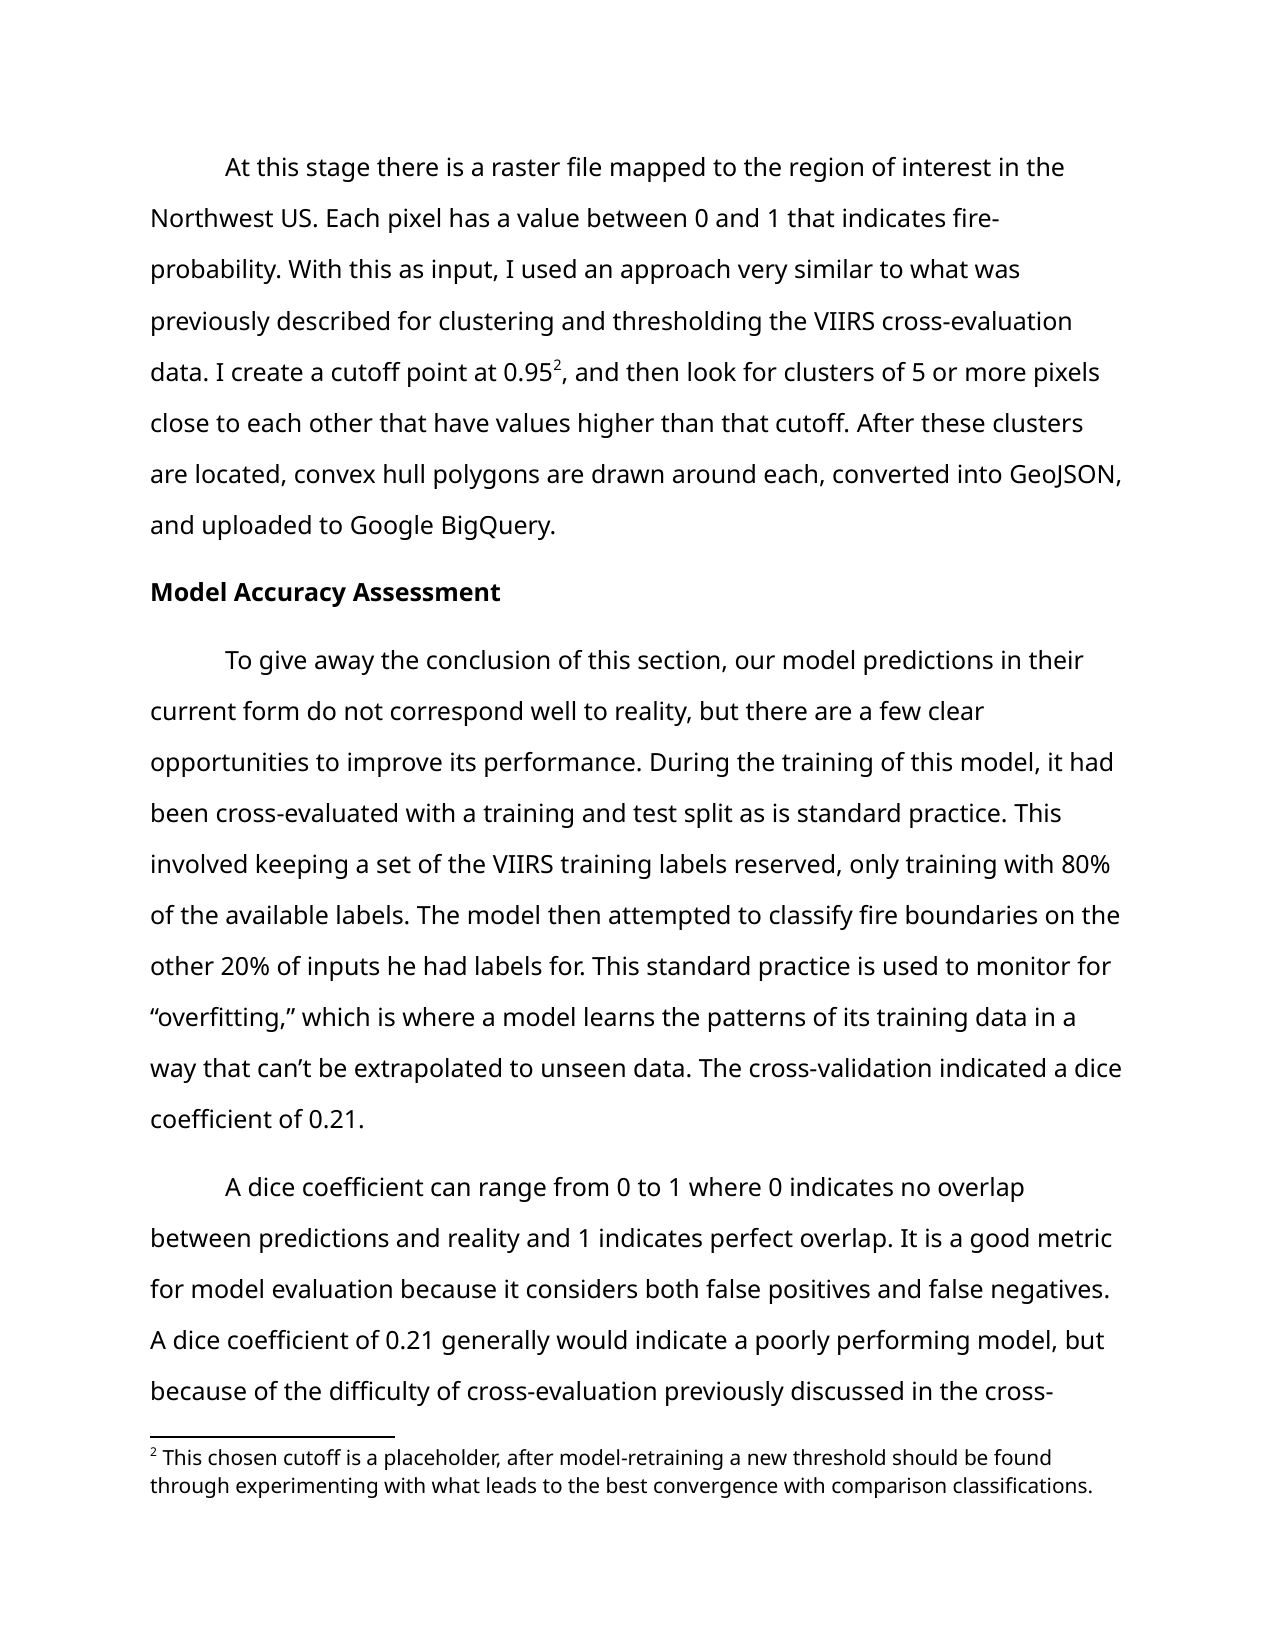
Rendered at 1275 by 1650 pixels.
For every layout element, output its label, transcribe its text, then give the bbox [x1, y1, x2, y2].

text To give away the conclusion of this section, our model predictions in their current form do not correspond well to reality, but there are a few clear opportunities to improve its performance. During the training of this model, it had been cross-evaluated with a training and test split as is standard practice. This involved keeping a set of the VIIRS training labels reserved, only training with 80% of the available labels. The model then attempted to classify fire boundaries on the other 20% of inputs he had labels for. This standard practice is used to monitor for “overfitting,” which is where a model learns the patterns of its training data in a way that can’t be extrapolated to unseen data. The cross-validation indicated a dice coefficient of 0.21. [150, 643, 1125, 1136]
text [150, 1170, 1125, 1408]
text At this stage there is a raster file mapped to the region of interest in the Northwest US. Each pixel has a value between 0 and 1 that indicates fire-probability. With this as input, I used an approach very similar to what was previously described for clustering and thresholding the VIIRS cross-evaluation data. I create a cutoff point at 0.95, and then look for clusters of 5 or more pixels close to each other that have values higher than that cutoff. After these clusters are located, convex hull polygons are drawn around each, converted into GeoJSON, and uploaded to Google BigQuery. [150, 150, 1125, 541]
text Model Accuracy Assessment [150, 575, 1125, 609]
